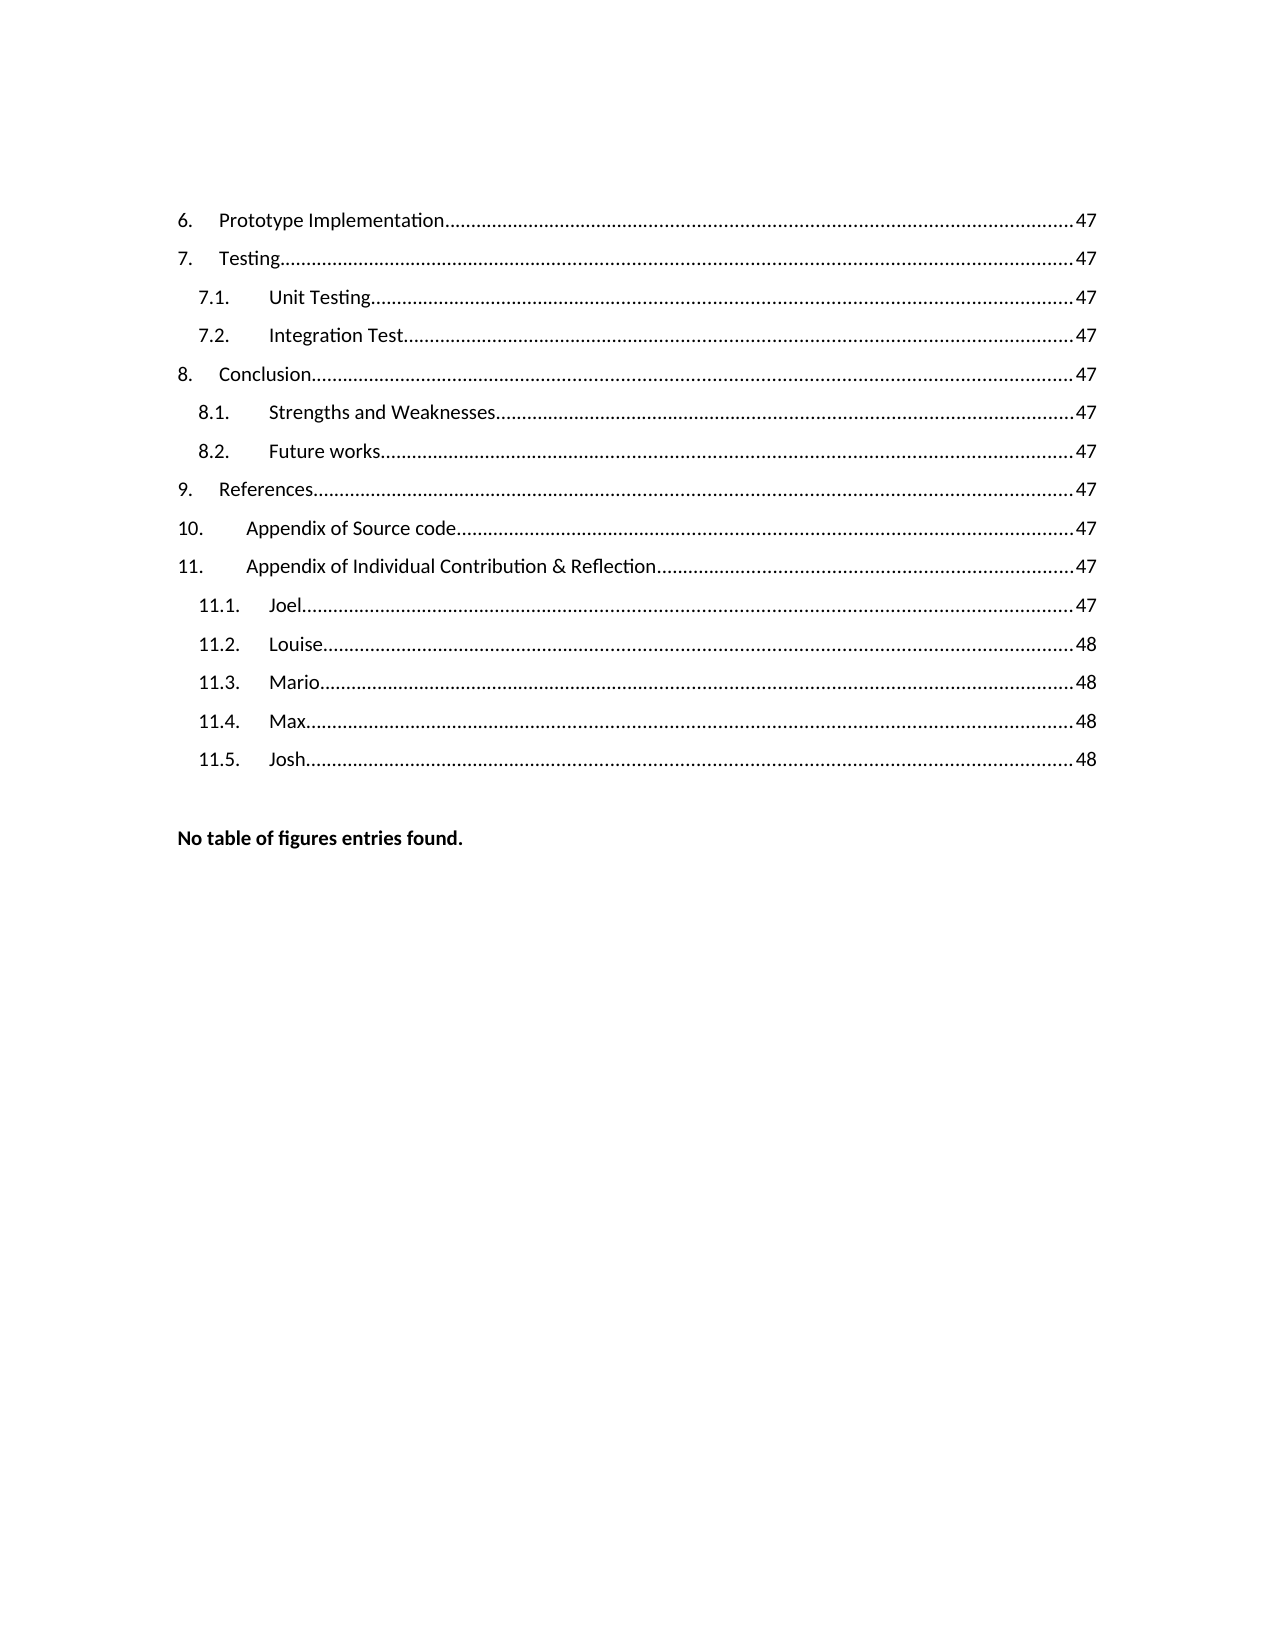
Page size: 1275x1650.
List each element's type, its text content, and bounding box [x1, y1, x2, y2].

text No table of figures entries found. [177, 825, 1098, 851]
